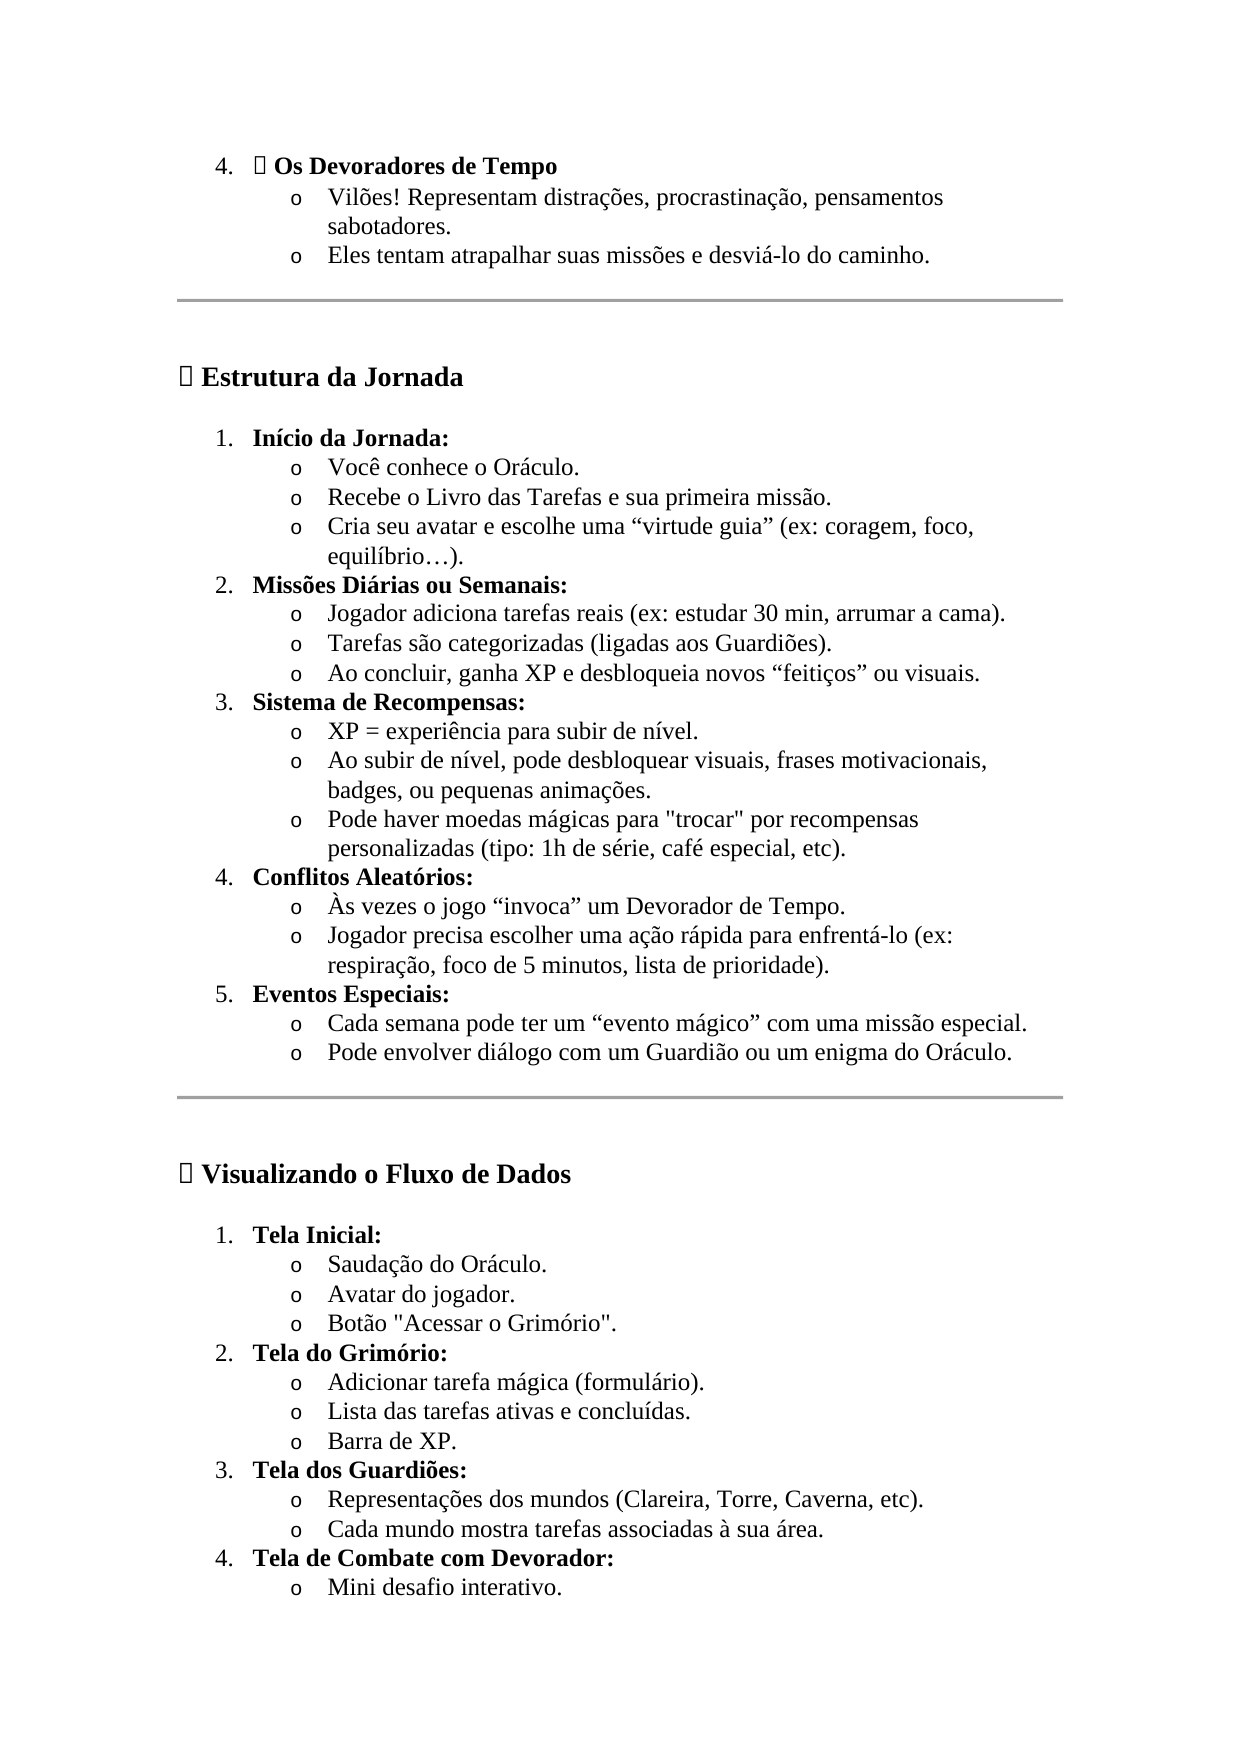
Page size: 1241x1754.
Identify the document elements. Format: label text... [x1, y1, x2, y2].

list Mini desafio interativo. [290, 1572, 1063, 1602]
list XP = experiência para subir de nível. [290, 716, 1063, 746]
list Representações dos mundos (Clareira, Torre, Caverna, etc). [290, 1484, 1063, 1514]
list Você conhece o Oráculo. [290, 452, 1063, 482]
list Eventos Especiais: [215, 979, 1063, 1008]
list Botão "Acessar o Grimório". [290, 1308, 1063, 1338]
list Missões Diárias ou Semanais: [215, 570, 1063, 598]
list Jogador adiciona tarefas reais (ex: estudar 30 min, arrumar a cama). [290, 598, 1063, 628]
text 🔁 Estrutura da Jornada [177, 356, 1063, 394]
list Eles tentam atrapalhar suas missões e desviá-lo do caminho. [290, 240, 1063, 269]
list Recebe o Livro das Tarefas e sua primeira missão. [290, 482, 1063, 511]
list Às vezes o jogo “invoca” um Devorador de Tempo. [290, 891, 1063, 921]
list Pode haver moedas mágicas para "trocar" por recompensas personalizadas (tipo: 1h de série, café especial, etc). [290, 804, 1063, 862]
list Início da Jornada: [215, 423, 1063, 452]
list Adicionar tarefa mágica (formulário). [290, 1367, 1063, 1396]
list Cada mundo mostra tarefas associadas à sua área. [290, 1514, 1063, 1543]
list Cada semana pode ter um “evento mágico” com uma missão especial. [290, 1008, 1063, 1037]
list Ao subir de nível, pode desbloquear visuais, frases motivacionais, badges, ou pequenas animações. [290, 746, 1063, 804]
list Ao concluir, ganha XP e desbloqueia novos “feitiços” ou visuais. [290, 658, 1063, 687]
list Saudação do Oráculo. [290, 1249, 1063, 1279]
list Jogador precisa escolher uma ação rápida para enfrentá-lo (ex: respiração, foco de 5 minutos, lista de prioridade). [290, 921, 1063, 979]
list Tela Inicial: [215, 1221, 1063, 1249]
list Vilões! Representam distrações, procrastinação, pensamentos sabotadores. [290, 182, 1063, 240]
list Cria seu avatar e escolhe uma “virtude guia” (ex: coragem, foco, equilíbrio…). [290, 511, 1063, 570]
list Avatar do jogador. [290, 1279, 1063, 1308]
list Conflitos Aleatórios: [215, 862, 1063, 891]
list Lista das tarefas ativas e concluídas. [290, 1396, 1063, 1426]
list Tela do Grimório: [215, 1338, 1063, 1367]
list Tarefas são categorizadas (ligadas aos Guardiões). [290, 628, 1063, 658]
list Sistema de Recompensas: [215, 687, 1063, 716]
text 🧠 Visualizando o Fluxo de Dados [177, 1153, 1063, 1191]
list 👾 Os Devoradores de Tempo [215, 148, 1063, 182]
list Tela dos Guardiões: [215, 1456, 1063, 1484]
list Barra de XP. [290, 1426, 1063, 1456]
list Tela de Combate com Devorador: [215, 1543, 1063, 1572]
list Pode envolver diálogo com um Guardião ou um enigma do Oráculo. [290, 1037, 1063, 1067]
